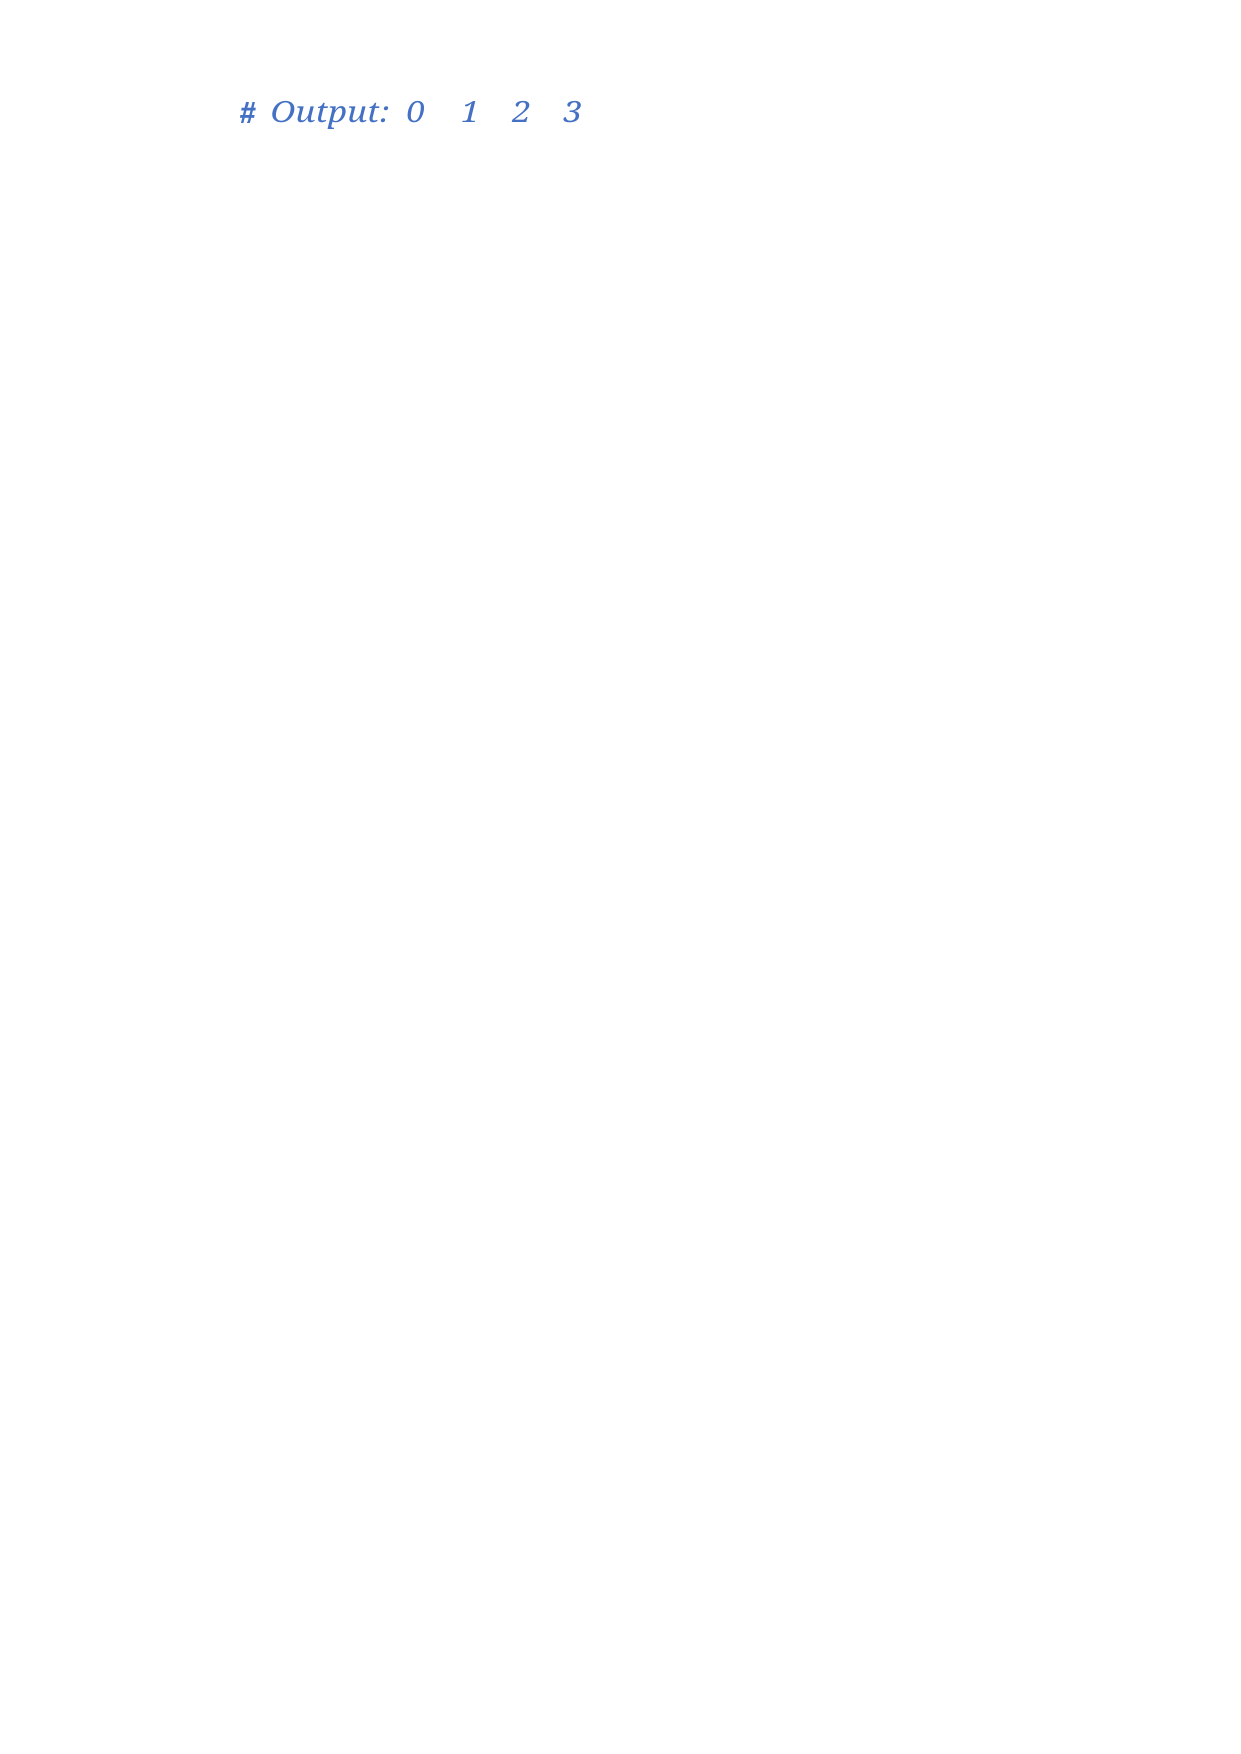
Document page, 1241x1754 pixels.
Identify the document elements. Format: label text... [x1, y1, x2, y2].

picture [239, 102, 256, 123]
text Output: 0 1 2 3 [239, 92, 1226, 131]
